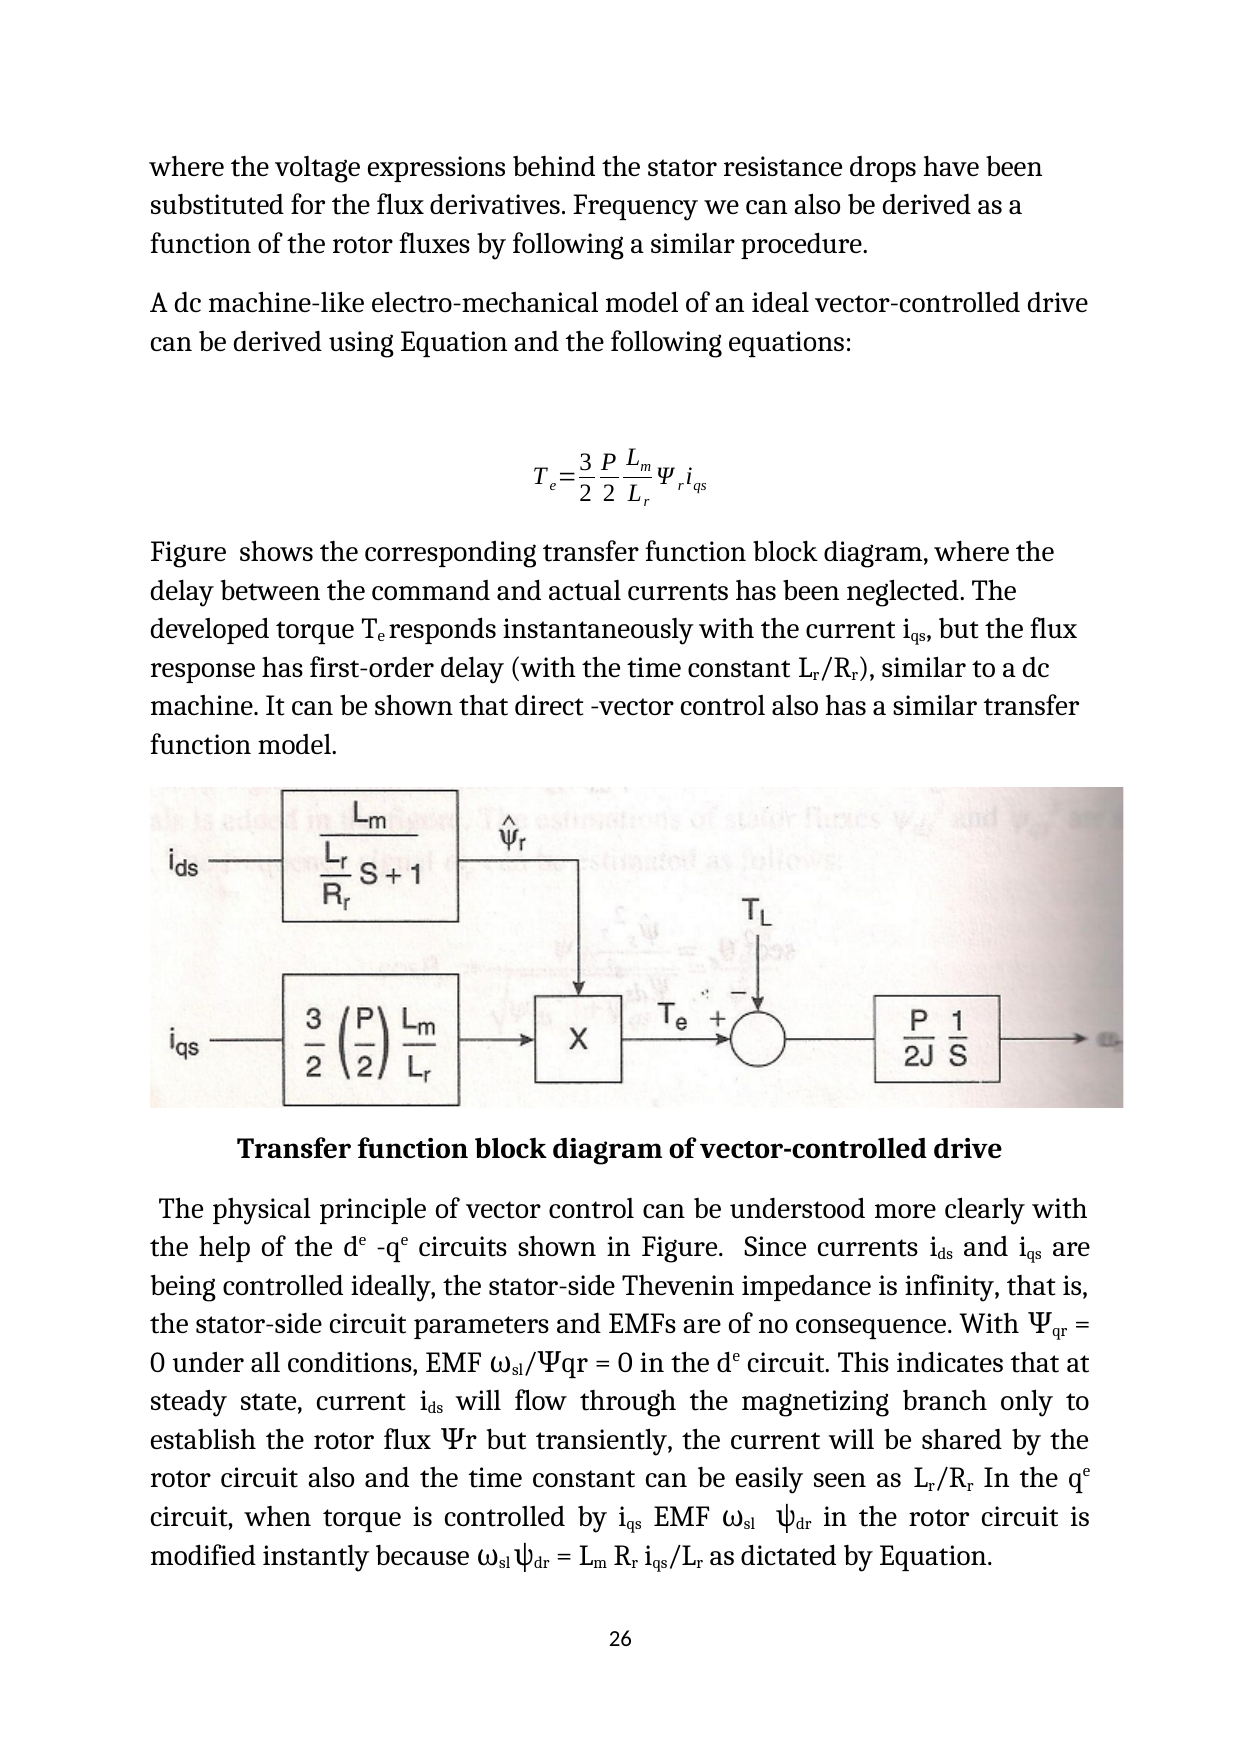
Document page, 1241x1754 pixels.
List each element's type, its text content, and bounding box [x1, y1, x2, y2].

text where the voltage expressions behind the stator resistance drops have been substituted for the flux derivatives. Frequency we can also be derived as a function of the rotor fluxes by following a similar procedure. [150, 150, 1090, 261]
text A dc machine-like electro-mechanical model of an ideal vector-controlled drive can be derived using Equation and the following equations: [150, 286, 1090, 358]
text Figure shows the corresponding transfer function block diagram, where the delay between the command and actual currents has been neglected. The developed torque Te responds instantaneously with the current iqs, but the flux response has first-order delay (with the time constant Lr/Rr), similar to a dc machine. It can be shown that direct -vector control also has a similar transfer function model. [150, 535, 1090, 761]
text Transfer function block diagram of vector-controlled drive [150, 1132, 1090, 1166]
text The physical principle of vector control can be understood more clearly with the help of the de -qe circuits shown in Figure. Since currents ids and iqs are being controlled ideally, the stator-side Thevenin impedance is infinity, that is, the stator-side circuit parameters and EMFs are of no consequence. With Ψqr = 0 under all conditions, EMF ωsl/Ψqr = 0 in the de circuit. This indicates that at steady state, current ids will flow through the magnetizing branch only to establish the rotor flux Ψr but transiently, the current will be shared by the rotor circuit also and the time constant can be easily seen as Lr/Rr In the qe circuit, when torque is controlled by iqs EMF ωsl ψdr in the rotor circuit is modified instantly because ωsl ψdr = Lm Rr iqs/Lr as dictated by Equation. [150, 1192, 1090, 1572]
picture [150, 787, 1124, 1108]
